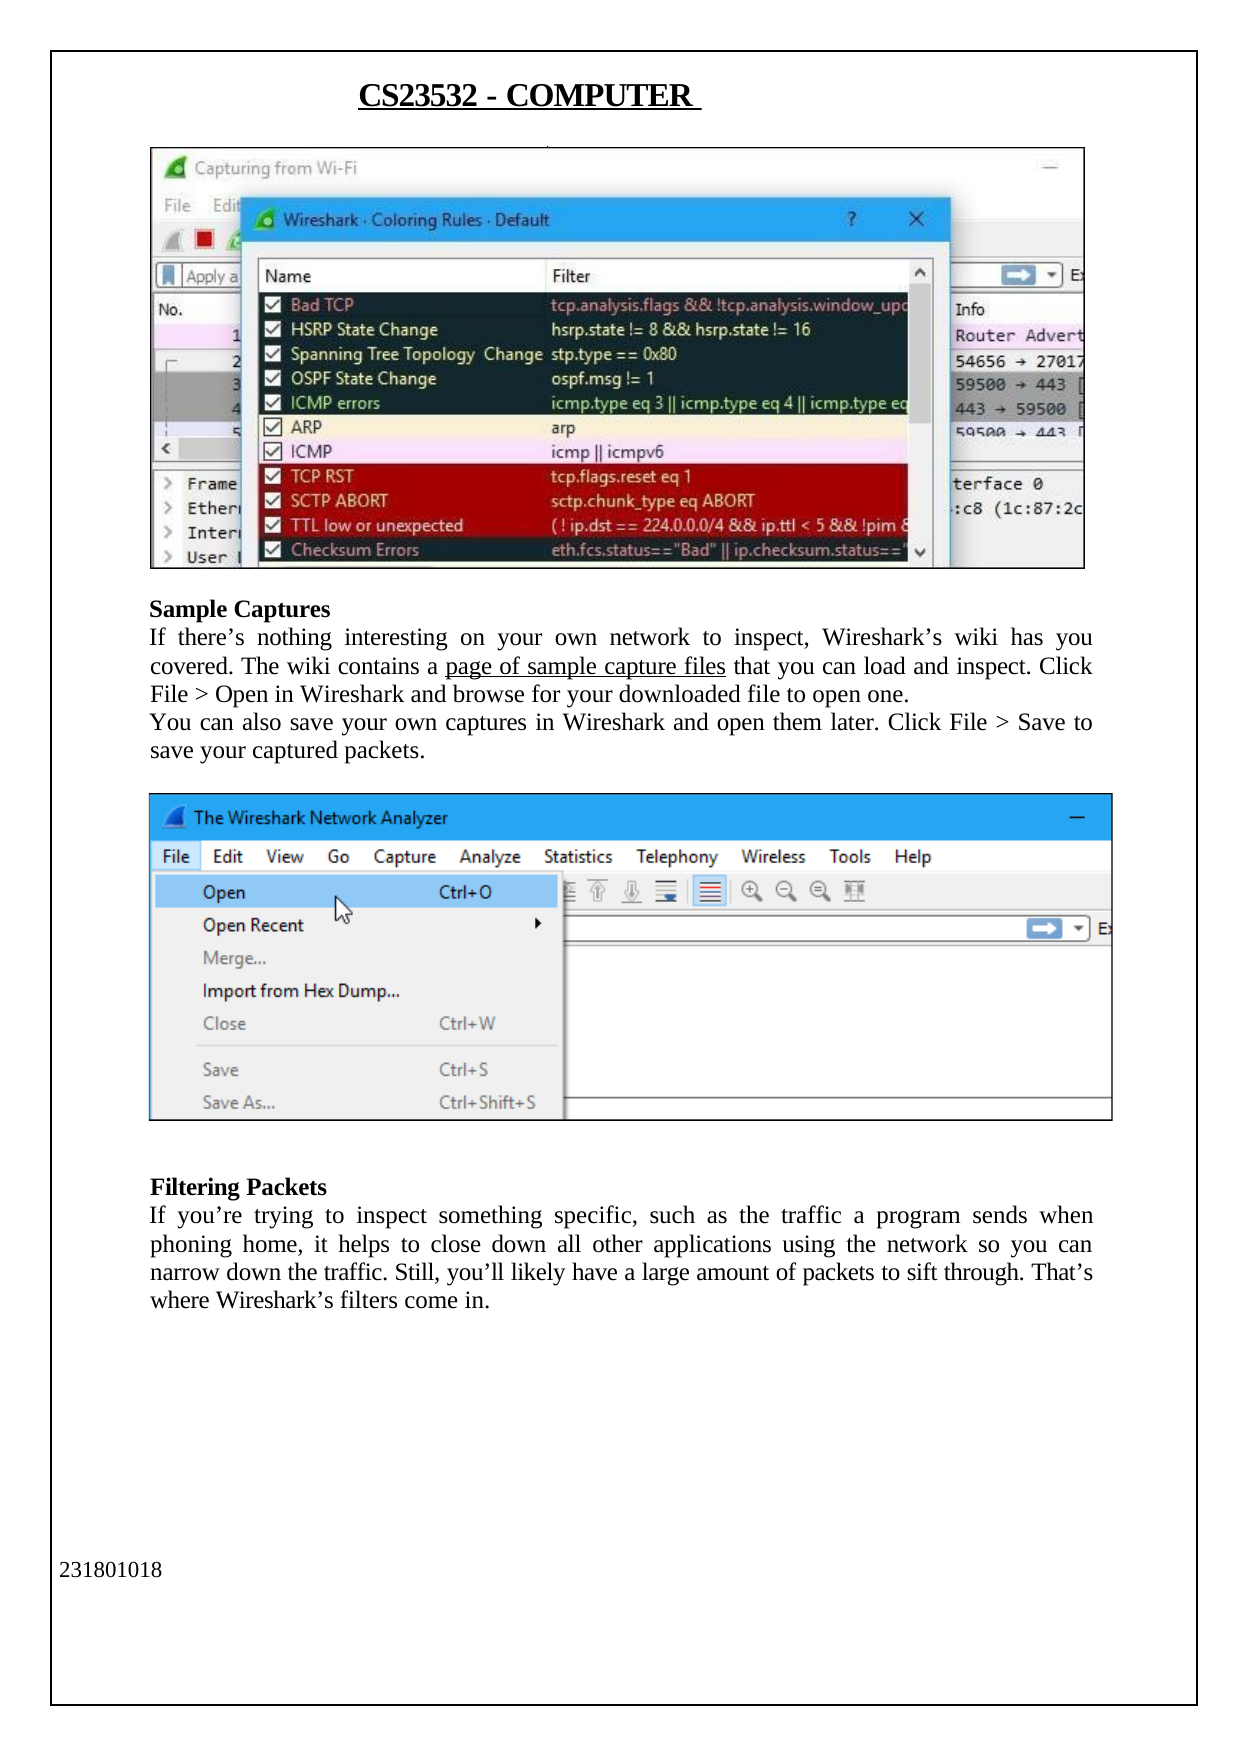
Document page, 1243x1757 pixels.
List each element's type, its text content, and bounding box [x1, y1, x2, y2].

text Filtering Packets [150, 1172, 1196, 1201]
picture [150, 147, 1085, 569]
text Sample Captures [149, 594, 1196, 623]
text You can also save your own captures in Wireshark and open them later. Click File > Save to save your captured packets. [149, 708, 1093, 764]
text If there’s nothing interesting on your own network to inspect, Wireshark’s wiki has you covered. The wiki contains a page of sample capture files that you can load and inspect. Click File > Open in Wireshark and browse for your downloaded file to open one. [149, 623, 1093, 708]
text If you’re trying to inspect something specific, such as the traffic a program sends when phoning home, it helps to close down all other applications using the network so you can narrow down the traffic. Still, you’ll likely have a large amount of packets to sift through. That’s where Wireshark’s filters come in. [149, 1201, 1093, 1314]
picture [148, 793, 1113, 1121]
